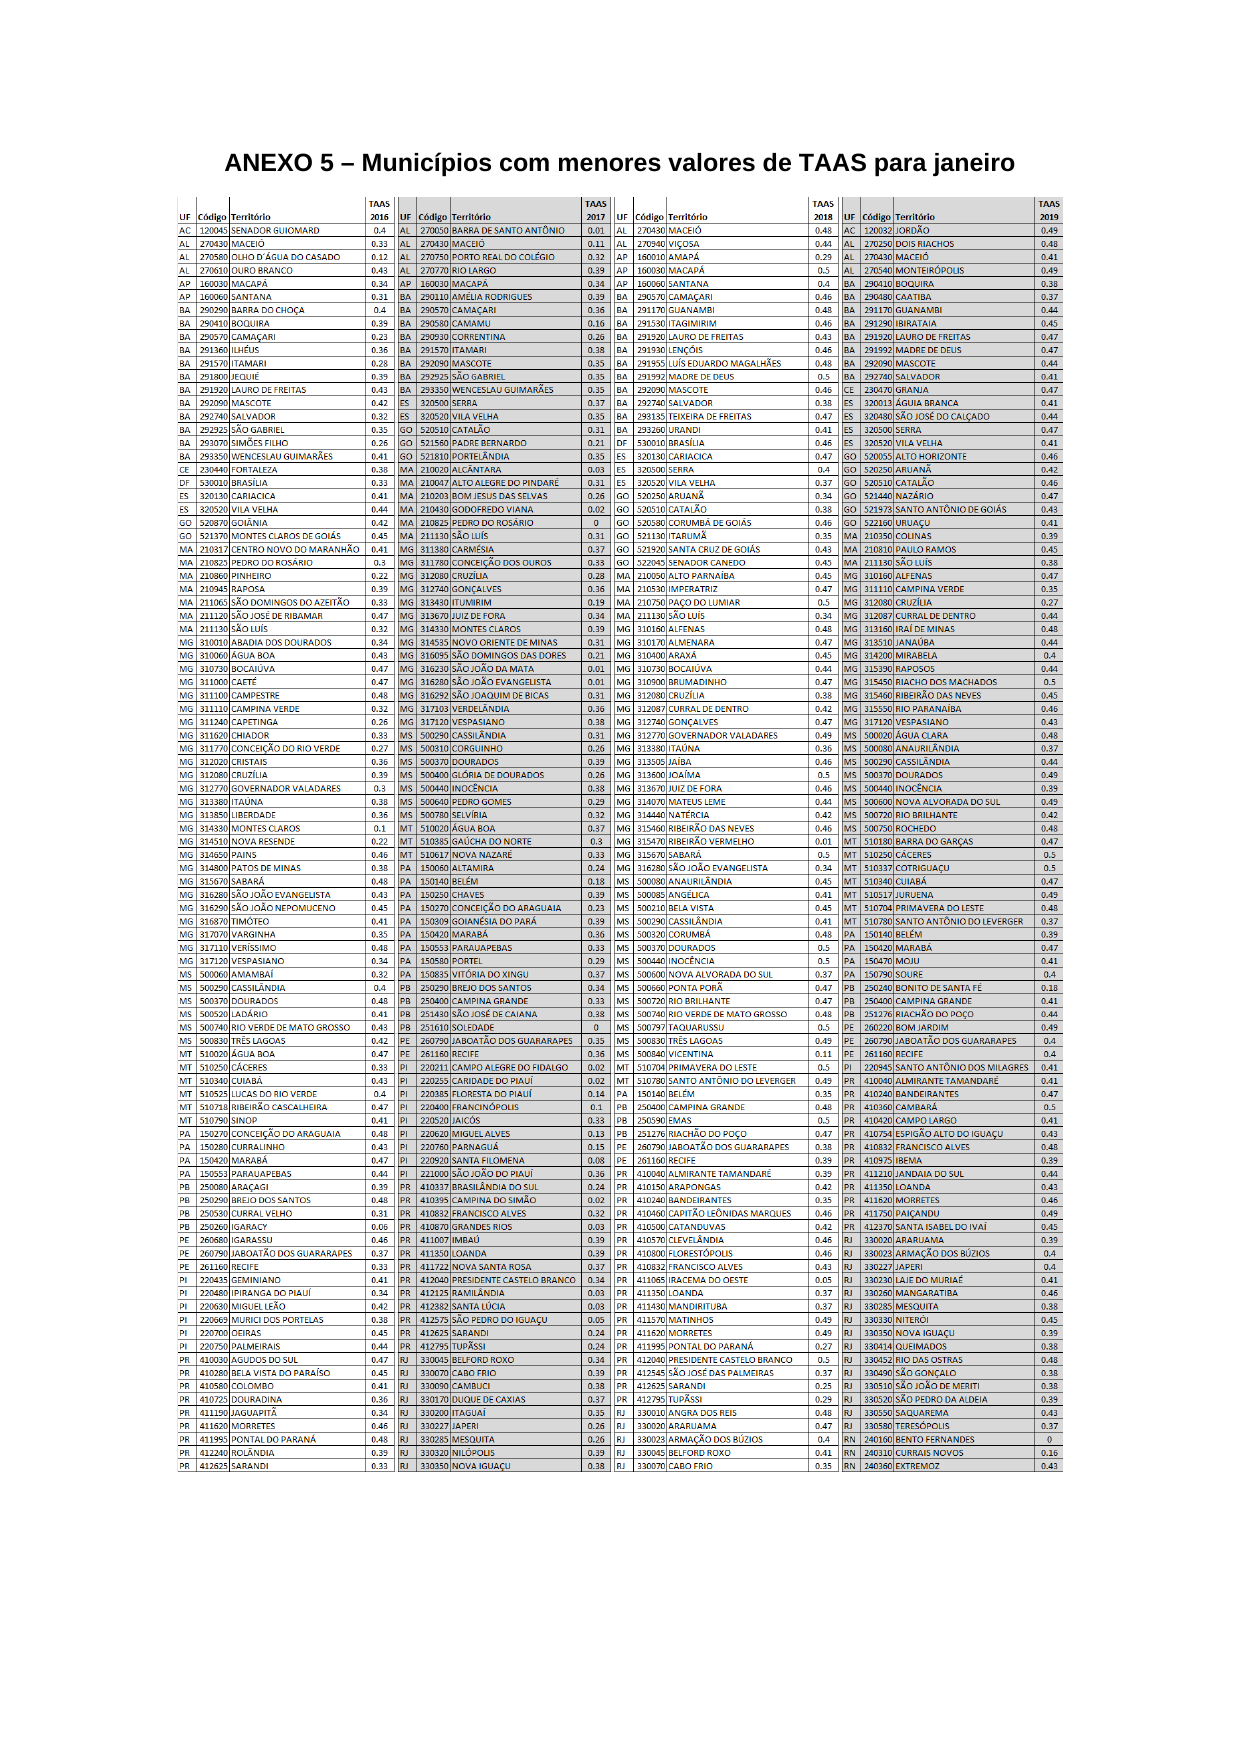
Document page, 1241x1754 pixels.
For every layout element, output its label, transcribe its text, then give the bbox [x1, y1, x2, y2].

text ANEXO 5 – Municípios com menores valores de TAAS para janeiro [177, 148, 1063, 176]
picture [177, 197, 1063, 1472]
